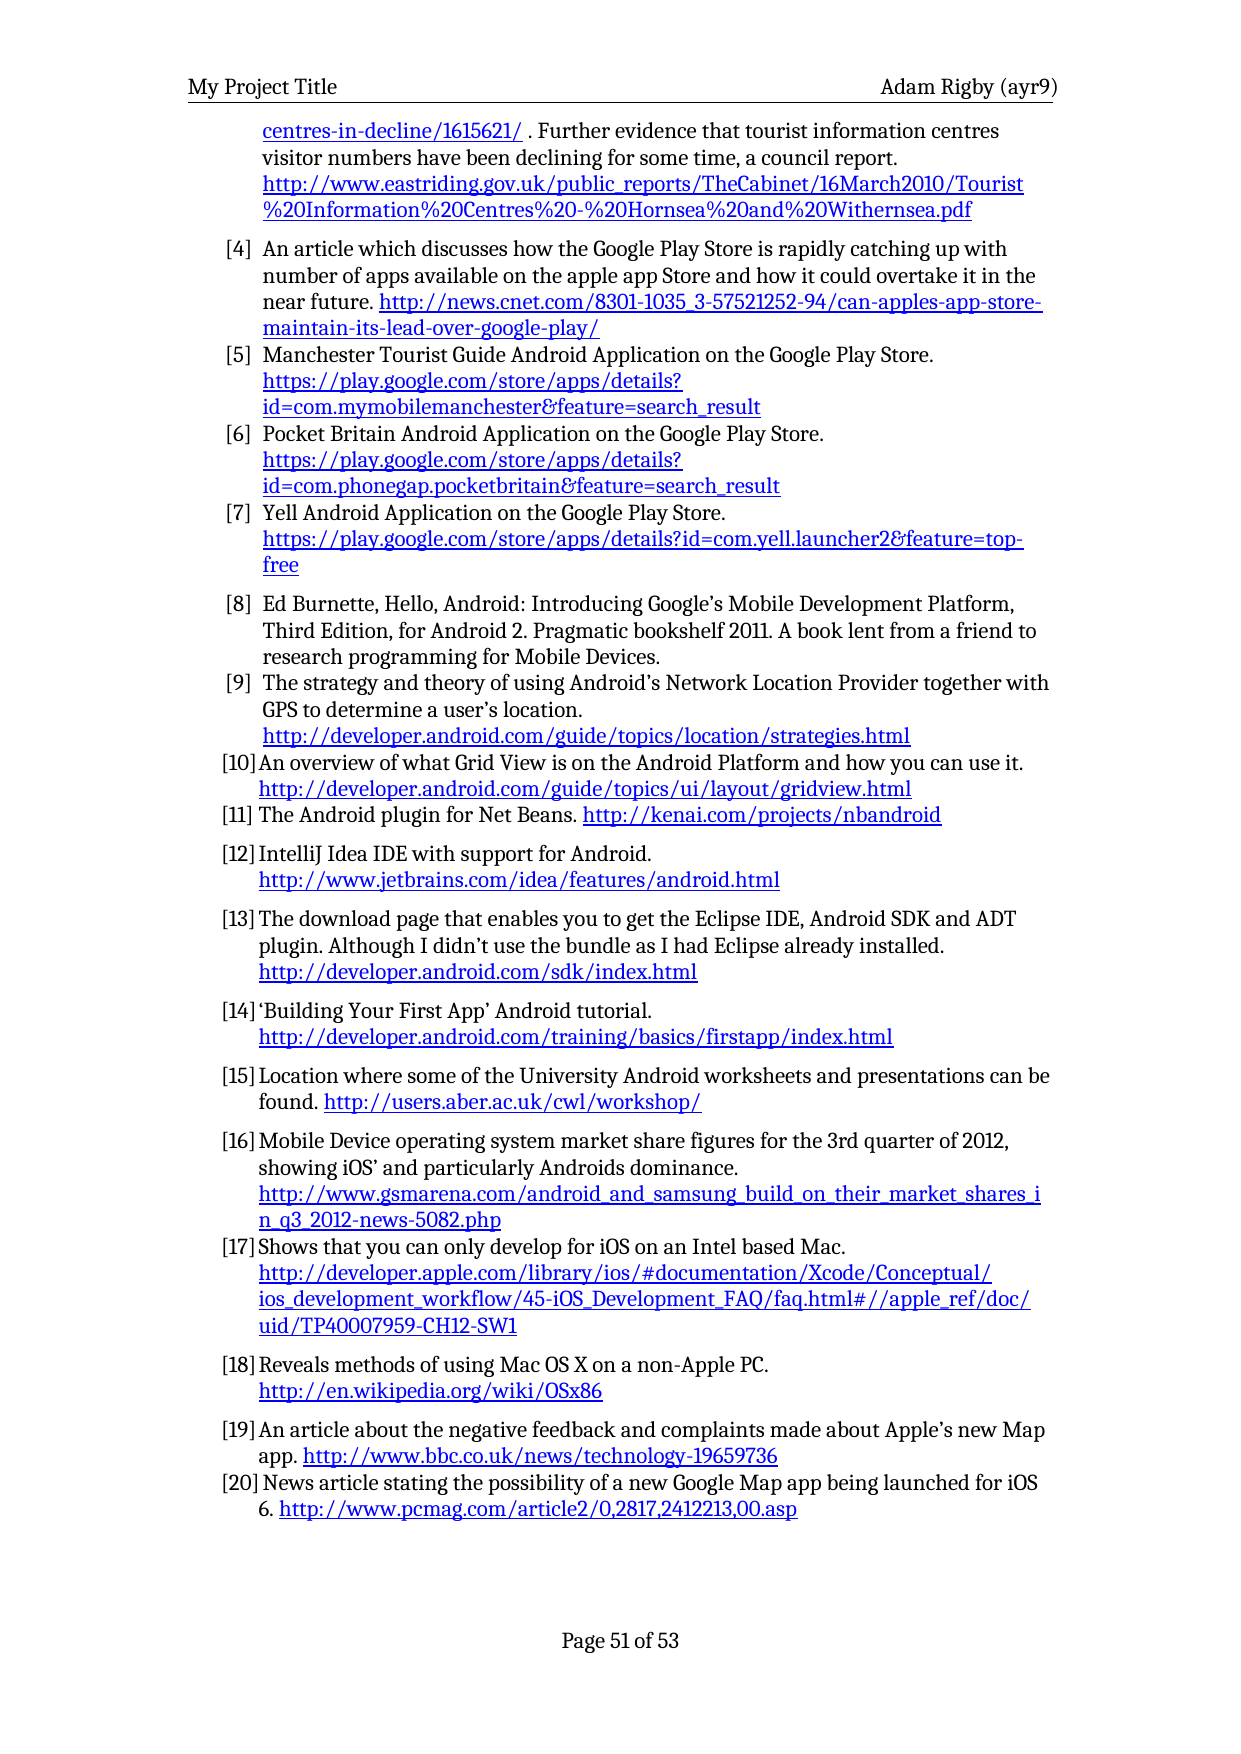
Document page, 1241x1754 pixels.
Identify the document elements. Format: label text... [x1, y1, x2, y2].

list The Android plugin for Net Beans. http://kenai.com/projects/nbandroid [221, 802, 1053, 828]
list The download page that enables you to get the Eclipse IDE, Android SDK and ADT plugin. Although I didn’t use the bundle as I had Eclipse already installed. http://developer.android.com/sdk/index.html [221, 906, 1053, 985]
list Shows that you can only develop for iOS on an Intel based Mac. http://developer.apple.com/library/ios/#documentation/Xcode/Conceptual/ios_development_workflow/45-iOS_Development_FAQ/faq.html#//apple_ref/doc/uid/TP40007959-CH12-SW1 [221, 1233, 1053, 1339]
list Location where some of the University Android worksheets and presentations can be found. http://users.aber.ac.uk/cwl/workshop/ [221, 1063, 1053, 1116]
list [225, 118, 1053, 223]
list An article about the negative feedback and complaints made about Apple’s new Map app. http://www.bbc.co.uk/news/technology-19659736 [221, 1417, 1053, 1469]
list Pocket Britain Android Application on the Google Play Store. https://play.google.com/store/apps/details?id=com.phonegap.pocketbritain&feature=search_result [225, 421, 1053, 499]
list Mobile Device operating system market share figures for the 3rd quarter of 2012, showing iOS’ and particularly Androids dominance. http://www.gsmarena.com/android_and_samsung_build_on_their_market_shares_in_q3_2012-news-5082.php [221, 1128, 1053, 1233]
list IntelliJ Idea IDE with support for Android. http://www.jetbrains.com/idea/features/android.html [221, 841, 1053, 893]
list The strategy and theory of using Android’s Network Location Provider together with GPS to determine a user’s location. http://developer.android.com/guide/topics/location/strategies.html [225, 670, 1053, 749]
list Reveals methods of using Mac OS X on a non-Apple PC. http://en.wikipedia.org/wiki/OSx86 [221, 1351, 1053, 1404]
list Ed Burnette, Hello, Android: Introducing Google’s Mobile Development Platform, Third Edition, for Android 2. Pragmatic bookshelf 2011. A book lent from a friend to research programming for Mobile Devices. [225, 591, 1053, 670]
list Yell Android Application on the Google Play Store. https://play.google.com/store/apps/details?id=com.yell.launcher2&feature=top-free [225, 499, 1053, 579]
list An overview of what Grid View is on the Android Platform and how you can use it. http://developer.android.com/guide/topics/ui/layout/gridview.html [221, 749, 1053, 802]
list News article stating the possibility of a new Google Map app being launched for iOS 6. http://www.pcmag.com/article2/0,2817,2412213,00.asp [221, 1469, 1053, 1522]
list ‘Building Your First App’ Android tutorial. http://developer.android.com/training/basics/firstapp/index.html [221, 998, 1053, 1050]
list An article which discusses how the Google Play Store is rapidly catching up with number of apps available on the apple app Store and how it could overtake it in the near future. http://news.cnet.com/8301-1035_3-57521252-94/can-apples-app-store-maintain-its-lead-over-google-play/ [225, 236, 1053, 341]
list Manchester Tourist Guide Android Application on the Google Play Store. https://play.google.com/store/apps/details?id=com.mymobilemanchester&feature=search_result [225, 341, 1053, 421]
